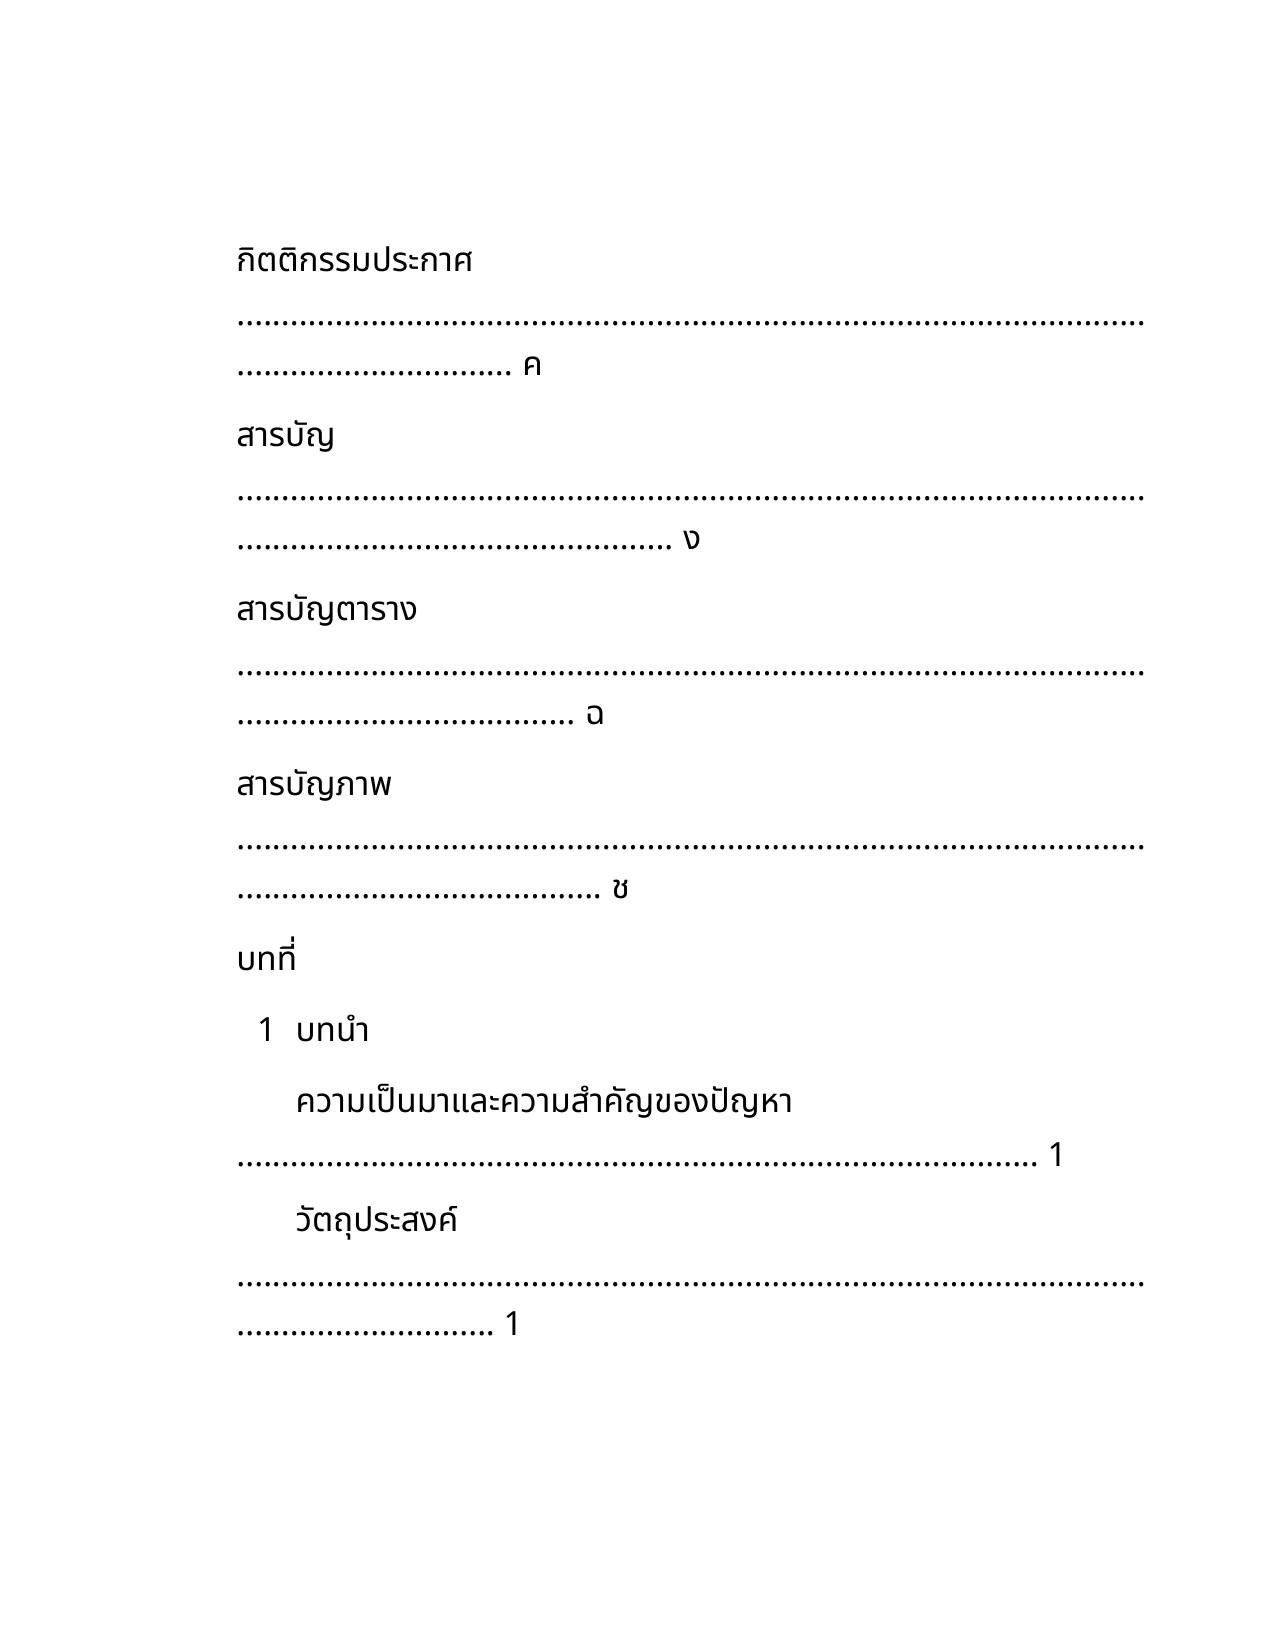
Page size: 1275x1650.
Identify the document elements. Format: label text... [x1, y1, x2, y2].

text กิตติกรรมประกาศ ..................................................................................................................................... ค [236, 236, 1157, 390]
text วัตถุประสงค์ ................................................................................................................................... 1 [236, 1196, 1157, 1345]
text สารบัญภาพ ............................................................................................................................................... ช [236, 760, 1157, 914]
text ความเป็นมาและความสำคัญของปัญหา .......................................................................................... 1 [236, 1077, 1157, 1176]
text 1 บทนำ [236, 1006, 1157, 1056]
text สารบัญ ....................................................................................................................................................... ง [236, 411, 1157, 565]
text สารบัญตาราง ............................................................................................................................................ ฉ [236, 585, 1157, 739]
text บทที่ [236, 934, 1157, 985]
